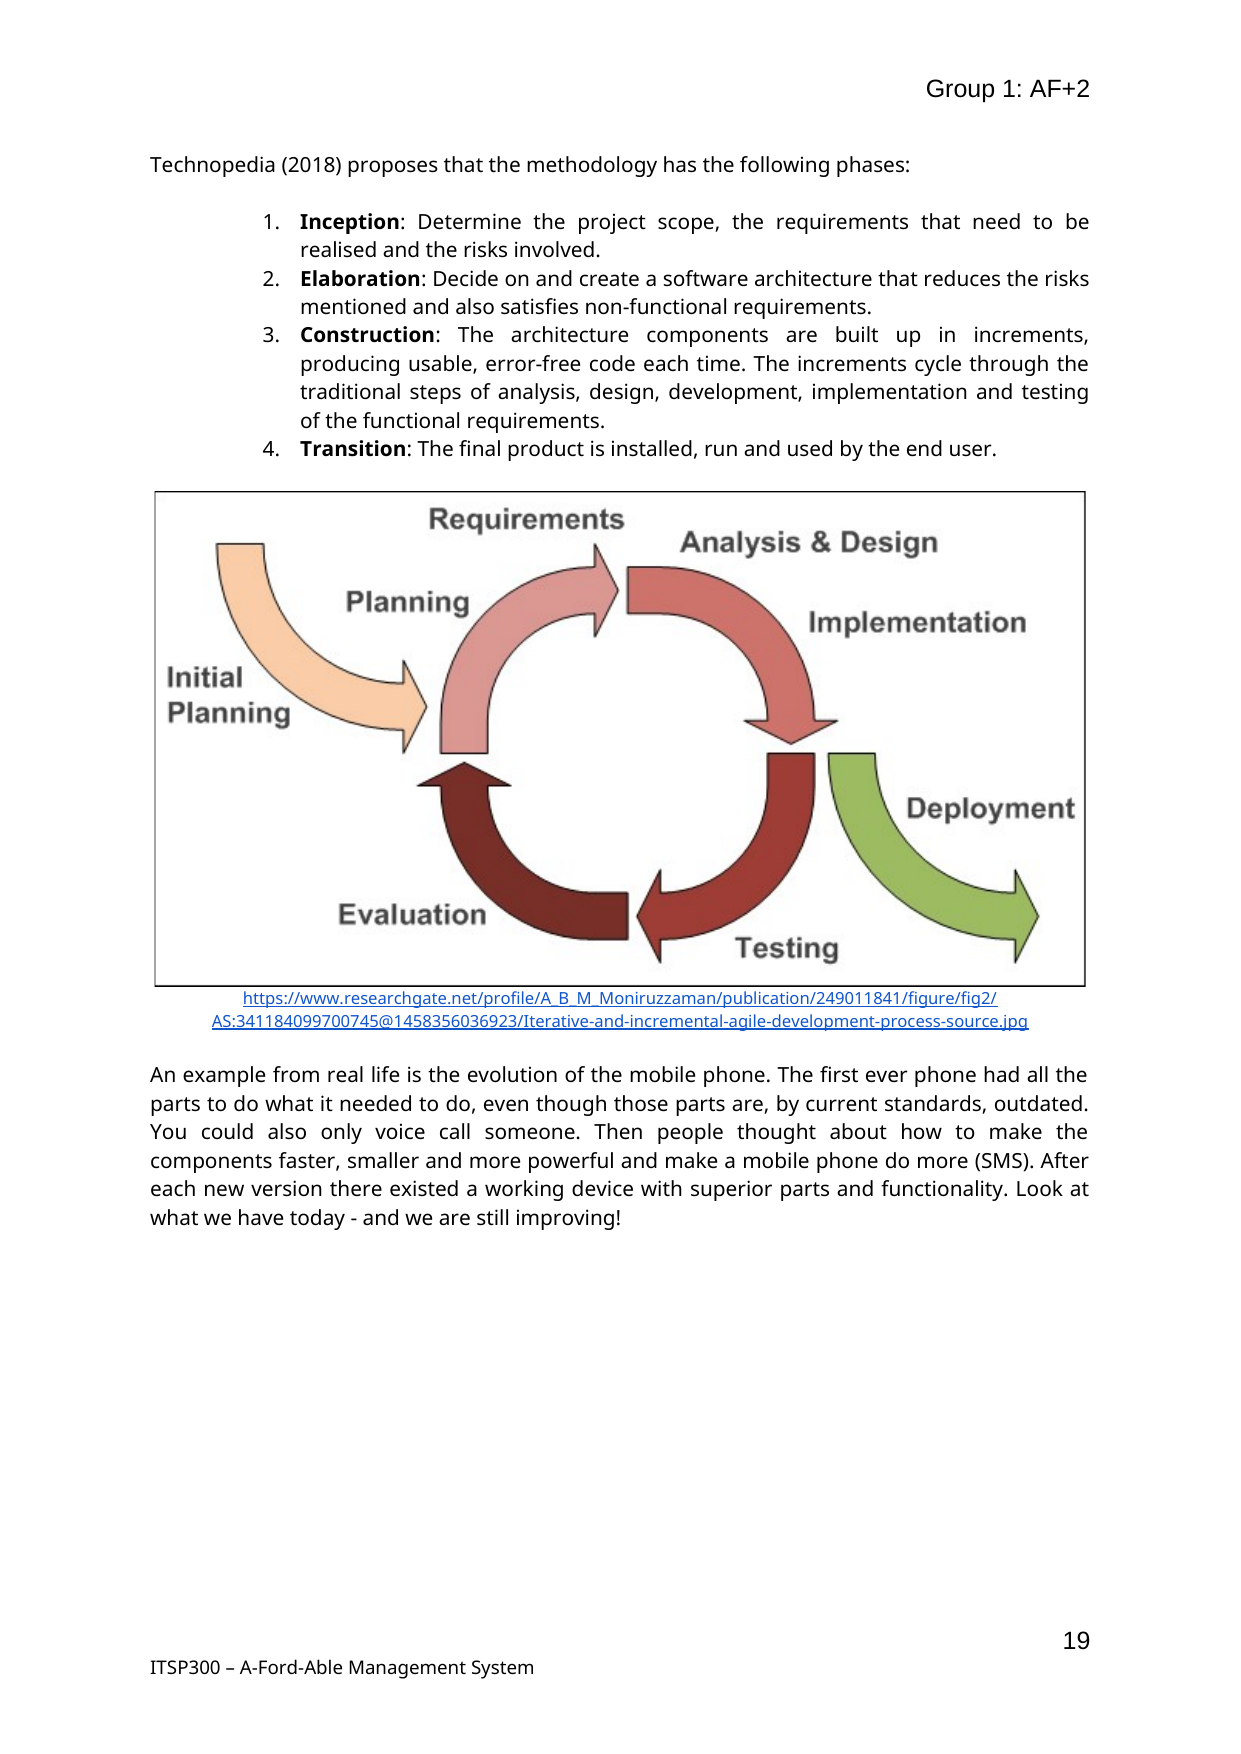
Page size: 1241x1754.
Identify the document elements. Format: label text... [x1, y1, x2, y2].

text Technopedia (2018) proposes that the methodology has the following phases: [150, 150, 1090, 178]
list Inception: Determine the project scope, the requirements that need to be realised and the risks involved. [262, 207, 1090, 264]
list Transition: The final product is installed, run and used by the end user. [262, 434, 1090, 463]
list Elaboration: Decide on and create a software architecture that reduces the risks mentioned and also satisfies non-functional requirements. [262, 264, 1090, 321]
list Construction: The architecture components are built up in increments, producing usable, error-free code each time. The increments cycle through the traditional steps of analysis, design, development, implementation and testing of the functional requirements. [262, 321, 1090, 434]
text https://www.researchgate.net/profile/A_B_M_Moniruzzaman/publication/249011841/figure/fig2/AS:341184099700745@1458356036923/Iterative-and-incremental-agile-development-process-source.jpg [150, 987, 1090, 1032]
picture [154, 491, 1086, 987]
text An example from real life is the evolution of the mobile phone. The first ever phone had all the parts to do what it needed to do, even though those parts are, by current standards, outdated. You could also only voice call someone. Then people thought about how to make the components faster, smaller and more powerful and make a mobile phone do more (SMS). After each new version there existed a working device with superior parts and functionality. Look at what we have today - and we are still improving! [150, 1060, 1090, 1231]
